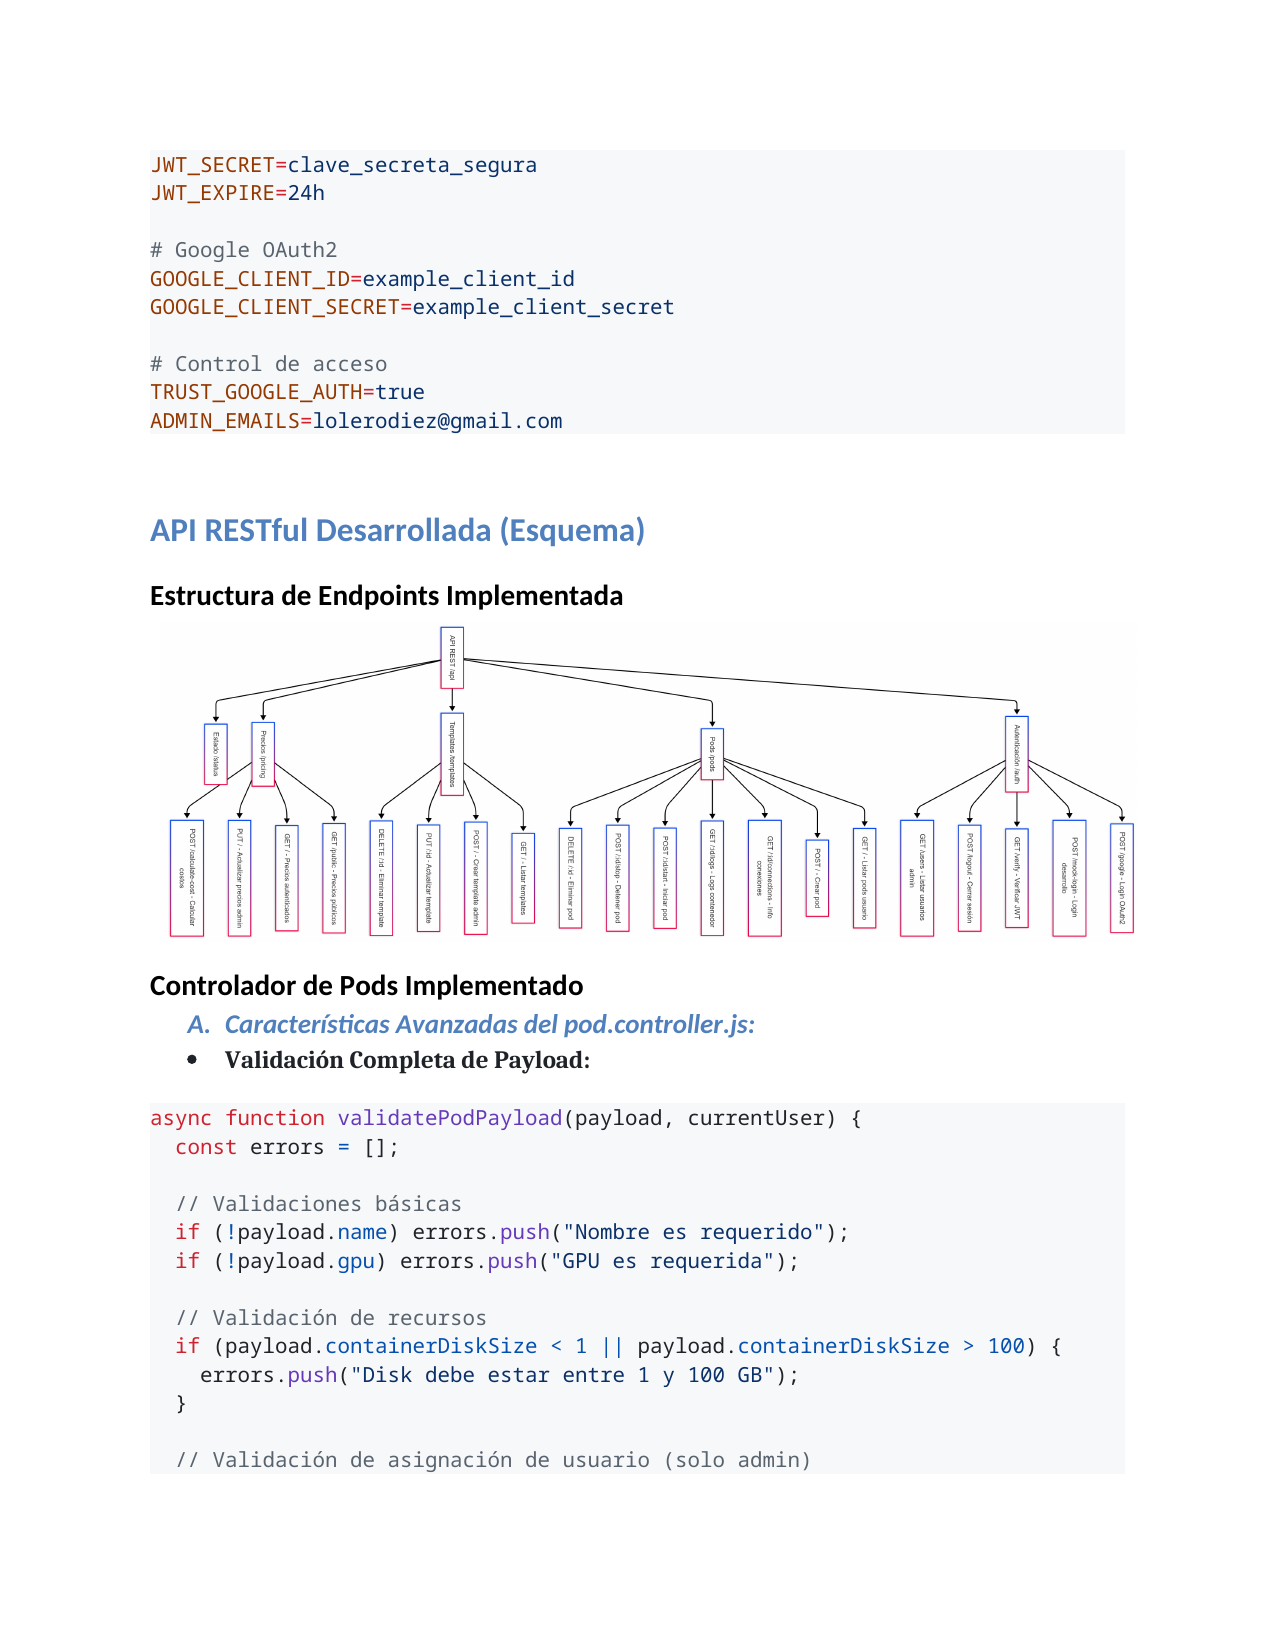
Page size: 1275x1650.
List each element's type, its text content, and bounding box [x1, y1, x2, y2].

text GOOGLE_CLIENT_ID=example_client_id [150, 264, 1125, 292]
text JWT_SECRET=clave_secreta_segura [150, 150, 1125, 178]
subtitle Controlador de Pods Implementado [150, 967, 1125, 1002]
subtitle API RESTful Desarrollada (Esquema) [150, 509, 1125, 550]
text TRUST_GOOGLE_AUTH=true [150, 377, 1125, 406]
text ADMIN_EMAILS=lolerodiez@gmail.com [150, 406, 1125, 434]
text GOOGLE_CLIENT_SECRET=example_client_secret [150, 292, 1125, 321]
text async function validatePodPayload(payload, currentUser) { [150, 1103, 1125, 1132]
picture [162, 624, 1136, 942]
text if (!payload.name) errors.push("Nombre es requerido"); [150, 1217, 1125, 1246]
text // Validación de recursos [150, 1303, 1125, 1332]
text // Validación de asignación de usuario (solo admin) [150, 1446, 1125, 1474]
text # Google OAuth2 [150, 235, 1125, 264]
text JWT_EXPIRE=24h [150, 178, 1125, 207]
text const errors = []; [150, 1132, 1125, 1160]
list Validación Completa de Payload: [187, 1046, 1125, 1074]
text } [150, 1388, 1125, 1417]
text # Control de acceso [150, 349, 1125, 377]
text errors.push("Disk debe estar entre 1 y 100 GB"); [150, 1360, 1125, 1388]
text if (!payload.gpu) errors.push("GPU es requerida"); [150, 1246, 1125, 1274]
text // Validaciones básicas [150, 1189, 1125, 1217]
text if (payload.containerDiskSize < 1 || payload.containerDiskSize > 100) { [150, 1332, 1125, 1360]
subtitle Características Avanzadas del pod.controller.js: [187, 1008, 1125, 1041]
subtitle Estructura de Endpoints Implementada [150, 577, 1125, 612]
